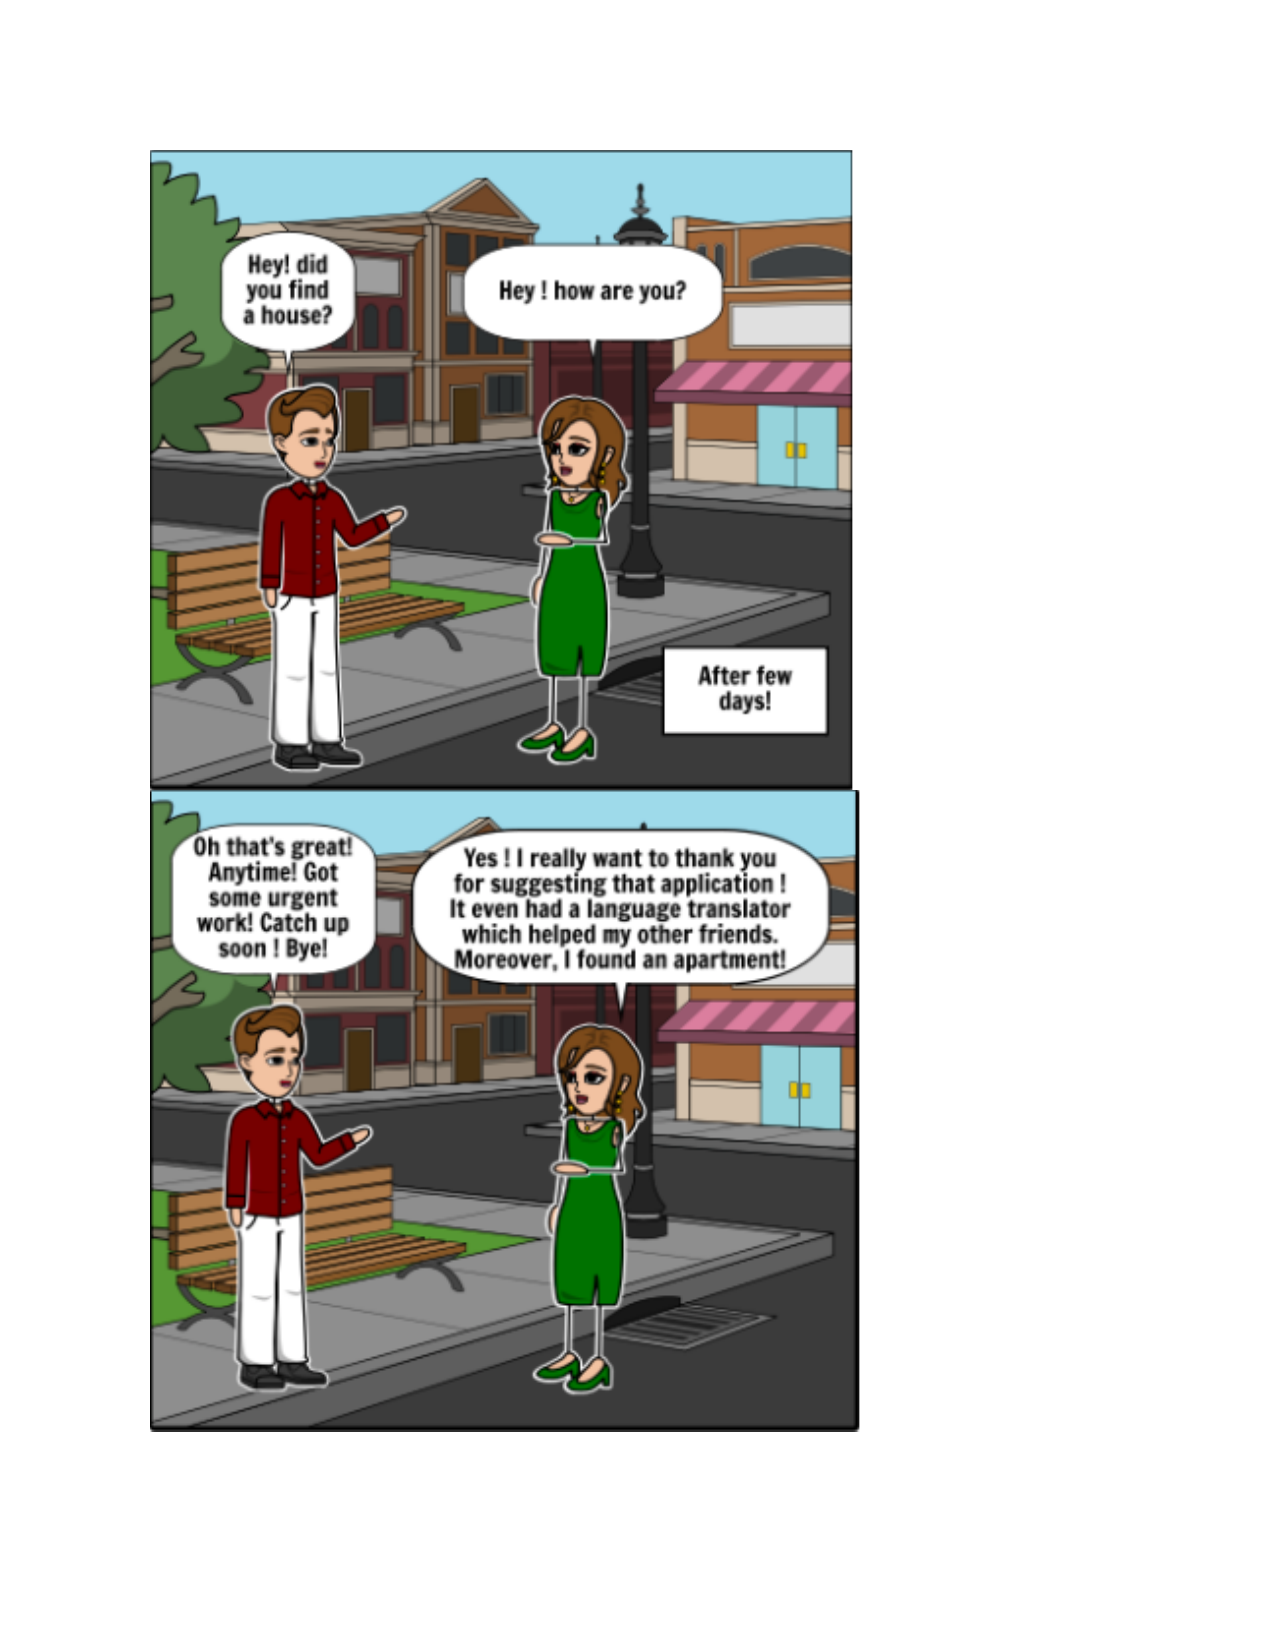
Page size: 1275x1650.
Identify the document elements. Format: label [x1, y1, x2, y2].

picture [150, 150, 860, 1432]
